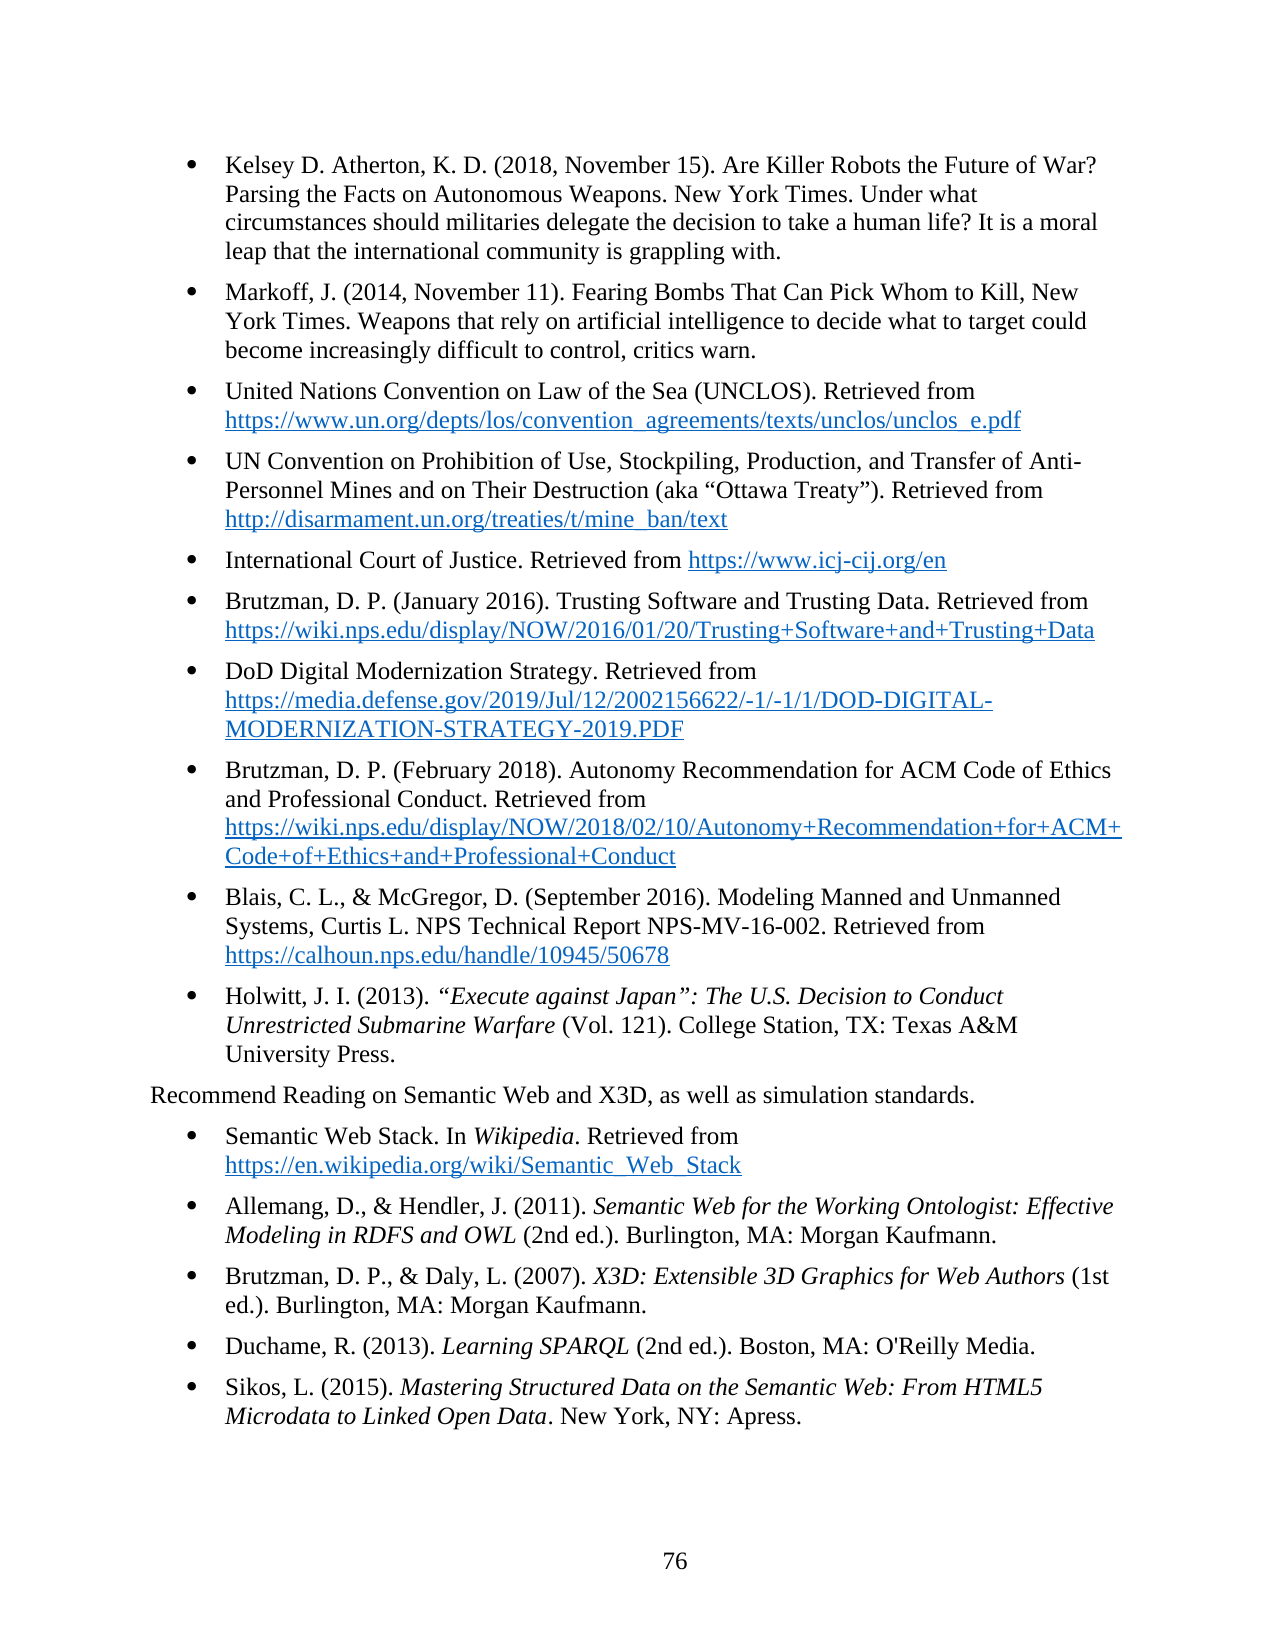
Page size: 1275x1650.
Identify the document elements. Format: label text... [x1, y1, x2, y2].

list Duchame, R. (2013). Learning SPARQL (2nd ed.). Boston, MA: O'Reilly Media. [187, 1331, 1125, 1360]
list International Court of Justice. Retrieved from https://www.icj-cij.org/en [187, 545, 1125, 574]
text Recommend Reading on Semantic Web and X3D, as well as simulation standards. [150, 1080, 1125, 1109]
list Brutzman, D. P. (January 2016). Trusting Software and Trusting Data. Retrieved from https://wiki.nps.edu/display/NOW/2016/01/20/Trusting+Software+and+Trusting+Data [187, 586, 1125, 644]
list Sikos, L. (2015). Mastering Structured Data on the Semantic Web: From HTML5 Microdata to Linked Open Data. New York, NY: Apress. [187, 1372, 1125, 1430]
list UN Convention on Prohibition of Use, Stockpiling, Production, and Transfer of Anti-Personnel Mines and on Their Destruction (aka “Ottawa Treaty”). Retrieved from http://disarmament.un.org/treaties/t/mine_ban/text [187, 446, 1125, 532]
list Holwitt, J. I. (2013). “Execute against Japan”: The U.S. Decision to Conduct Unrestricted Submarine Warfare (Vol. 121). College Station, TX: Texas A&M University Press. [187, 981, 1125, 1067]
list United Nations Convention on Law of the Sea (UNCLOS). Retrieved from https://www.un.org/depts/los/convention_agreements/texts/unclos/unclos_e.pdf [187, 376, 1125, 434]
list Blais, C. L., & McGregor, D. (September 2016). Modeling Manned and Unmanned Systems, Curtis L. NPS Technical Report NPS-MV-16-002. Retrieved from https://calhoun.nps.edu/handle/10945/50678 [187, 882, 1125, 969]
list Brutzman, D. P., & Daly, L. (2007). X3D: Extensible 3D Graphics for Web Authors (1st ed.). Burlington, MA: Morgan Kaufmann. [187, 1261, 1125, 1319]
list Brutzman, D. P. (February 2018). Autonomy Recommendation for ACM Code of Ethics and Professional Conduct. Retrieved from https://wiki.nps.edu/display/NOW/2018/02/10/Autonomy+Recommendation+for+ACM+Code+of+Ethics+and+Professional+Conduct [187, 755, 1125, 870]
list Semantic Web Stack. In Wikipedia. Retrieved from https://en.wikipedia.org/wiki/Semantic_Web_Stack [187, 1121, 1125, 1179]
list Allemang, D., & Hendler, J. (2011). Semantic Web for the Working Ontologist: Effective Modeling in RDFS and OWL (2nd ed.). Burlington, MA: Morgan Kaufmann. [187, 1191, 1125, 1249]
list Kelsey D. Atherton, K. D. (2018, November 15). Are Killer Robots the Future of War? Parsing the Facts on Autonomous Weapons. New York Times. Under what circumstances should militaries delegate the decision to take a human life? It is a moral leap that the international community is grappling with. [187, 150, 1125, 265]
list Markoff, J. (2014, November 11). Fearing Bombs That Can Pick Whom to Kill, New York Times. Weapons that rely on artificial intelligence to decide what to target could become increasingly difficult to control, critics warn. [187, 277, 1125, 364]
list DoD Digital Modernization Strategy. Retrieved from https://media.defense.gov/2019/Jul/12/2002156622/-1/-1/1/DOD-DIGITAL-MODERNIZATION-STRATEGY-2019.PDF [187, 656, 1125, 742]
